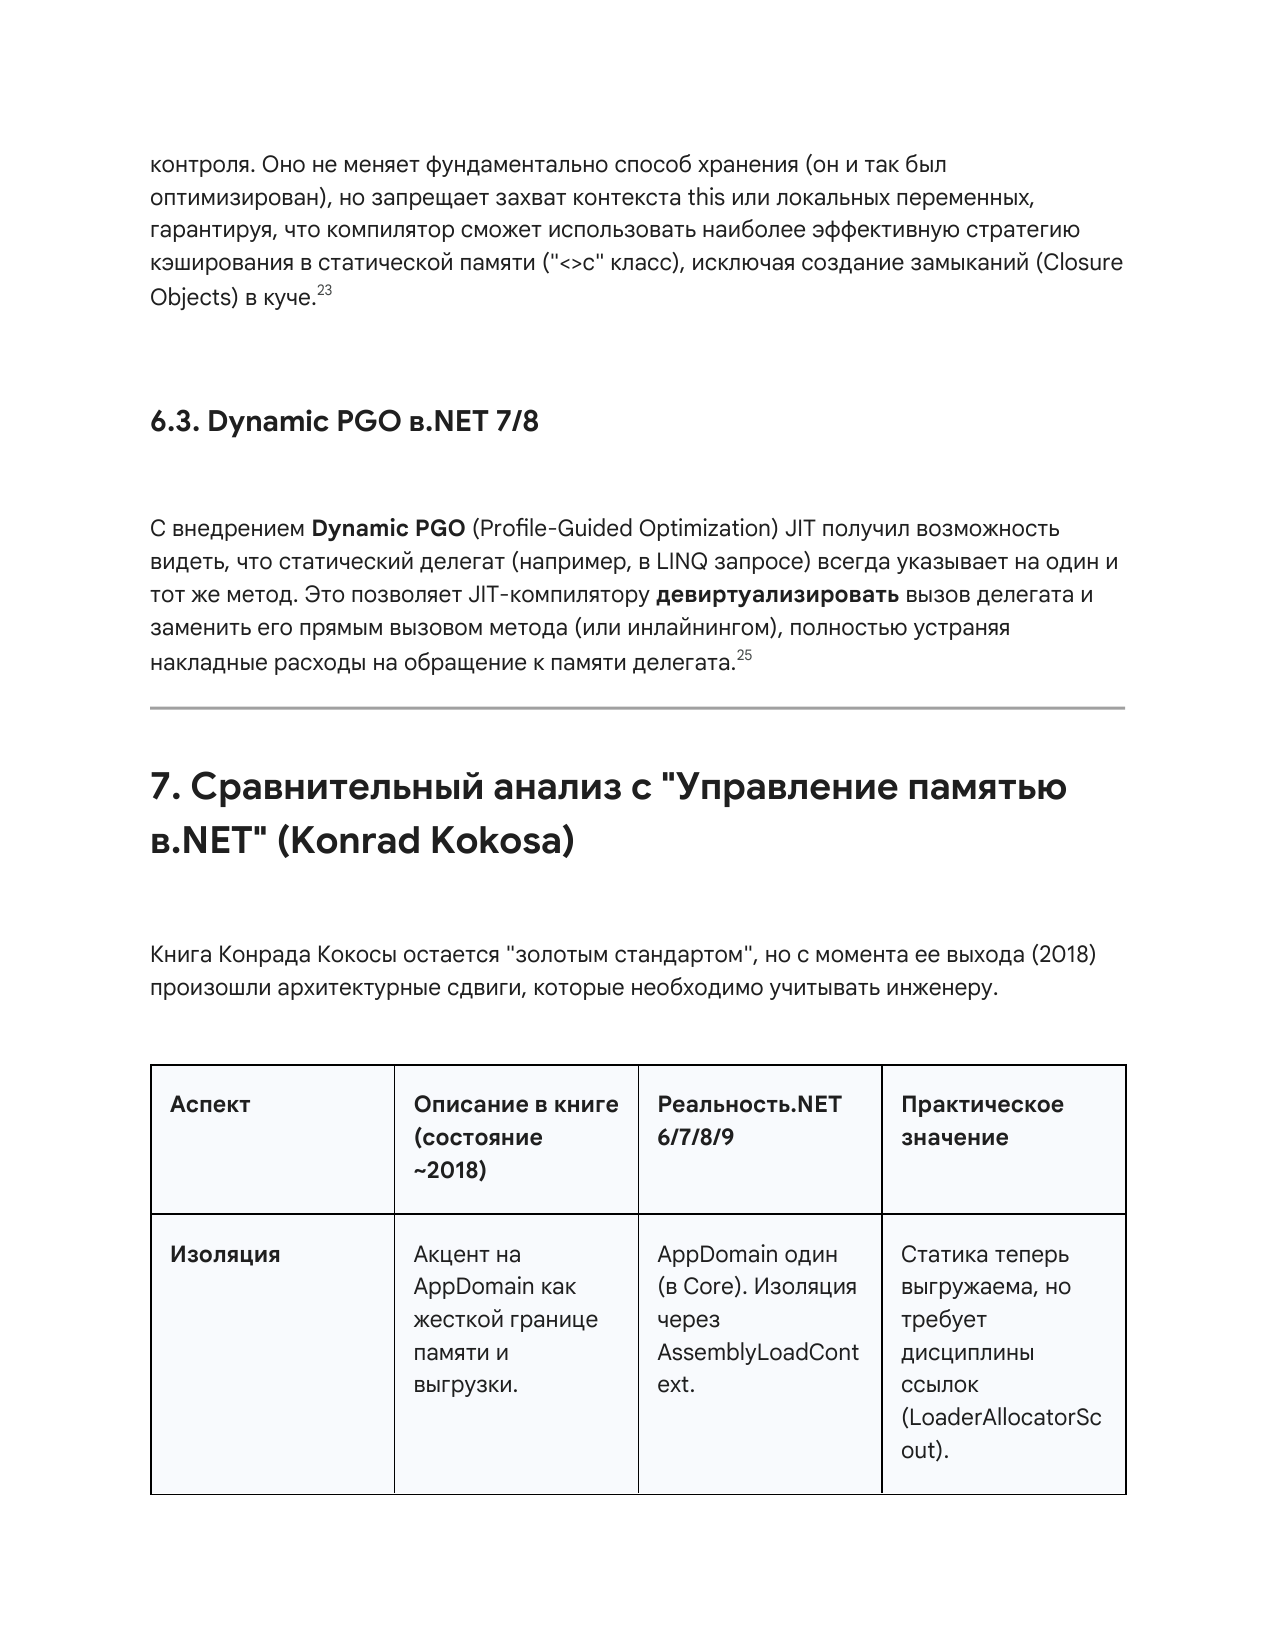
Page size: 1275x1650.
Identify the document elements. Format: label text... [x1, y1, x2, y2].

table_cell Статика теперь выгружаема, но требует дисциплины ссылок (LoaderAllocatorScout). [883, 1215, 1125, 1493]
table_header Аспект [152, 1066, 394, 1213]
text С внедрением Dynamic PGO (Profile-Guided Optimization) JIT получил возможность видеть, что статический делегат (например, в LINQ запросе) всегда указывает на один и тот же метод. Это позволяет JIT-компилятору девиртуализировать вызов делегата и заменить его прямым вызовом метода (или инлайнингом), полностью устраняя накладные расходы на обращение к памяти делегата.25 [150, 514, 1125, 677]
table_cell Акцент на AppDomain как жесткой границе памяти и выгрузки. [395, 1215, 638, 1493]
table_header Описание в книге (состояние ~2018) [395, 1066, 638, 1213]
text Книга Конрада Кокосы остается "золотым стандартом", но с момента ее выхода (2018) произошли архитектурные сдвиги, которые необходимо учитывать инженеру. [150, 941, 1125, 1002]
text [150, 150, 1125, 313]
table_cell Изоляция [152, 1215, 394, 1493]
table_header Реальность.NET 6/7/8/9 [639, 1066, 881, 1213]
table_cell AppDomain один (в Core). Изоляция через AssemblyLoadContext. [639, 1215, 881, 1493]
table_header Практическое значение [883, 1066, 1125, 1213]
subtitle 7. Сравнительный анализ с "Управление памятью в.NET" (Konrad Kokosa) [150, 763, 1125, 864]
subtitle 6.3. Dynamic PGO в.NET 7/8 [150, 403, 1125, 439]
